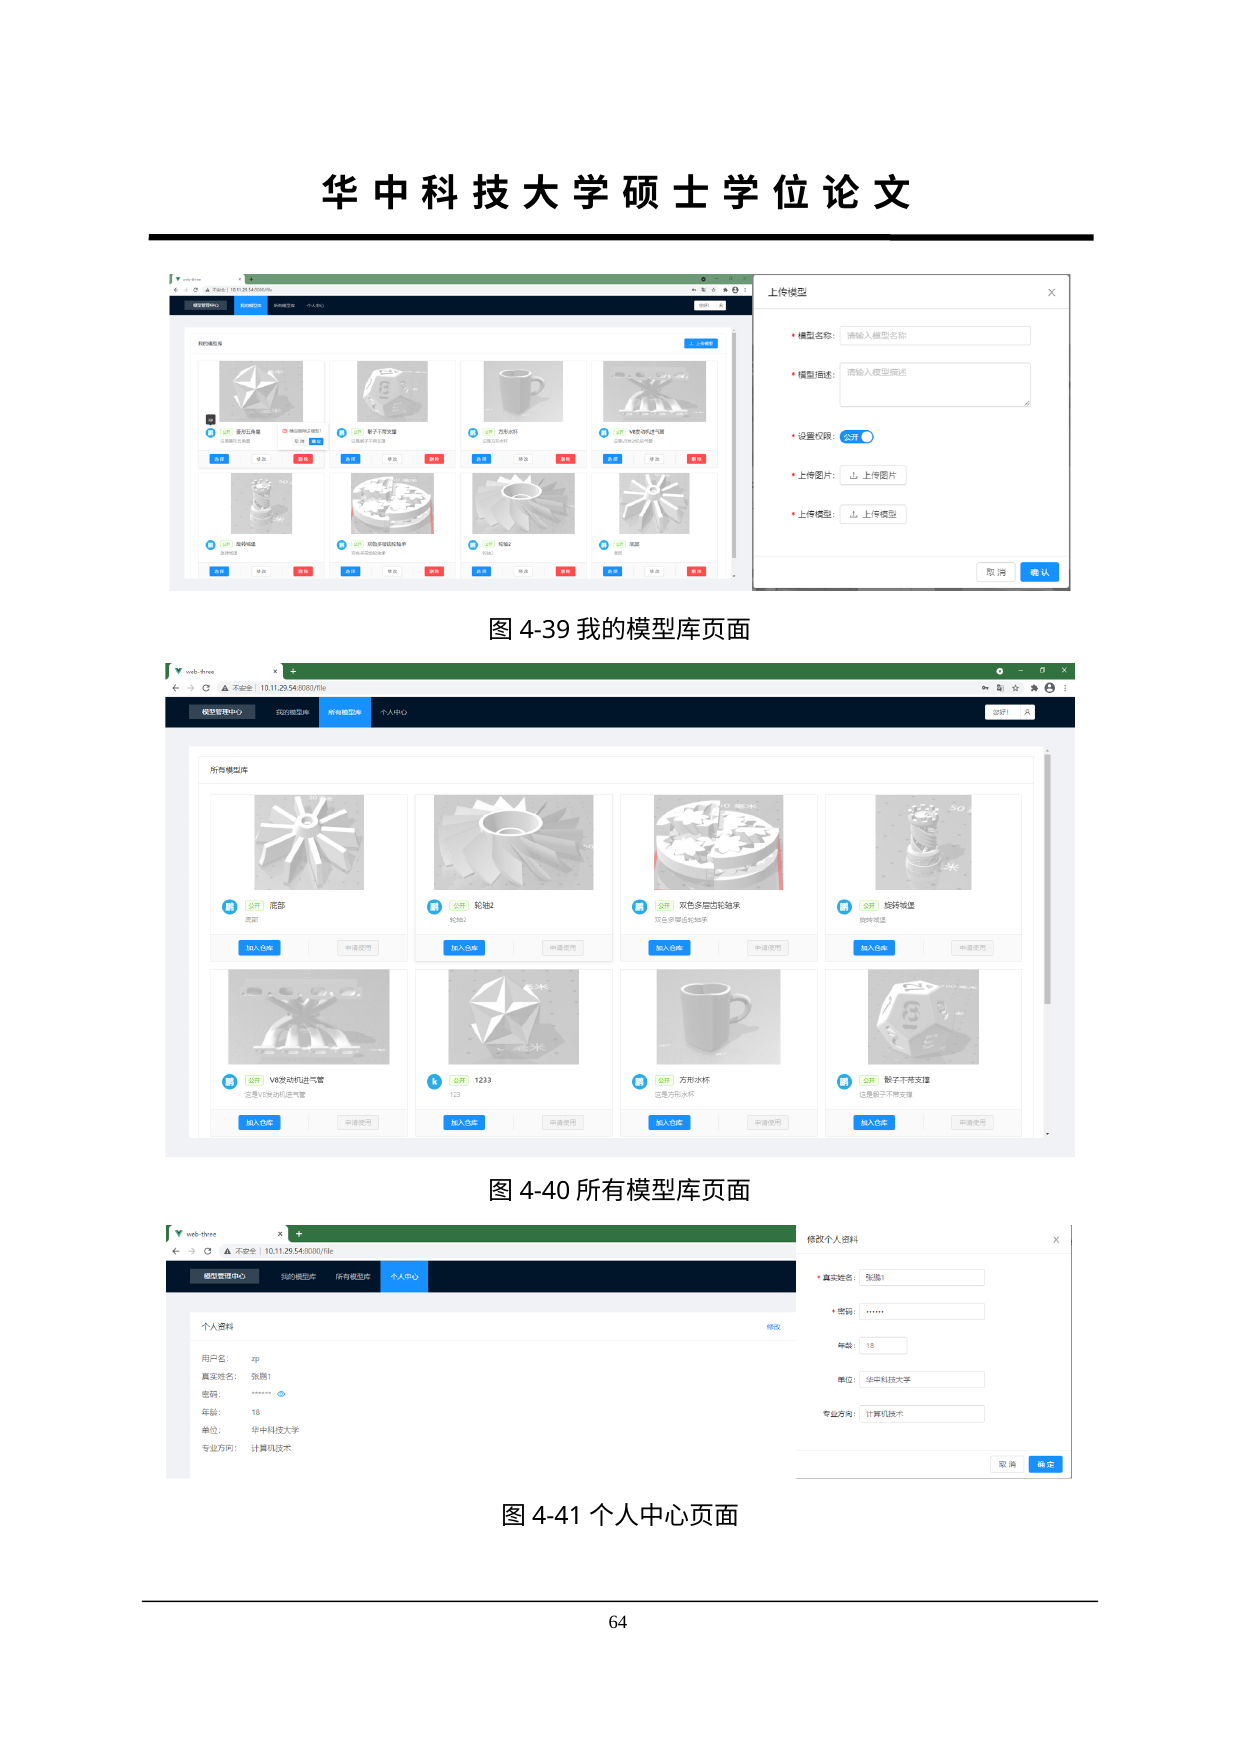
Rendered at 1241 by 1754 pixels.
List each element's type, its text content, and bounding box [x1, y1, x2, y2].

picture [165, 1225, 1075, 1482]
picture [165, 265, 1075, 596]
picture [165, 663, 1075, 1157]
